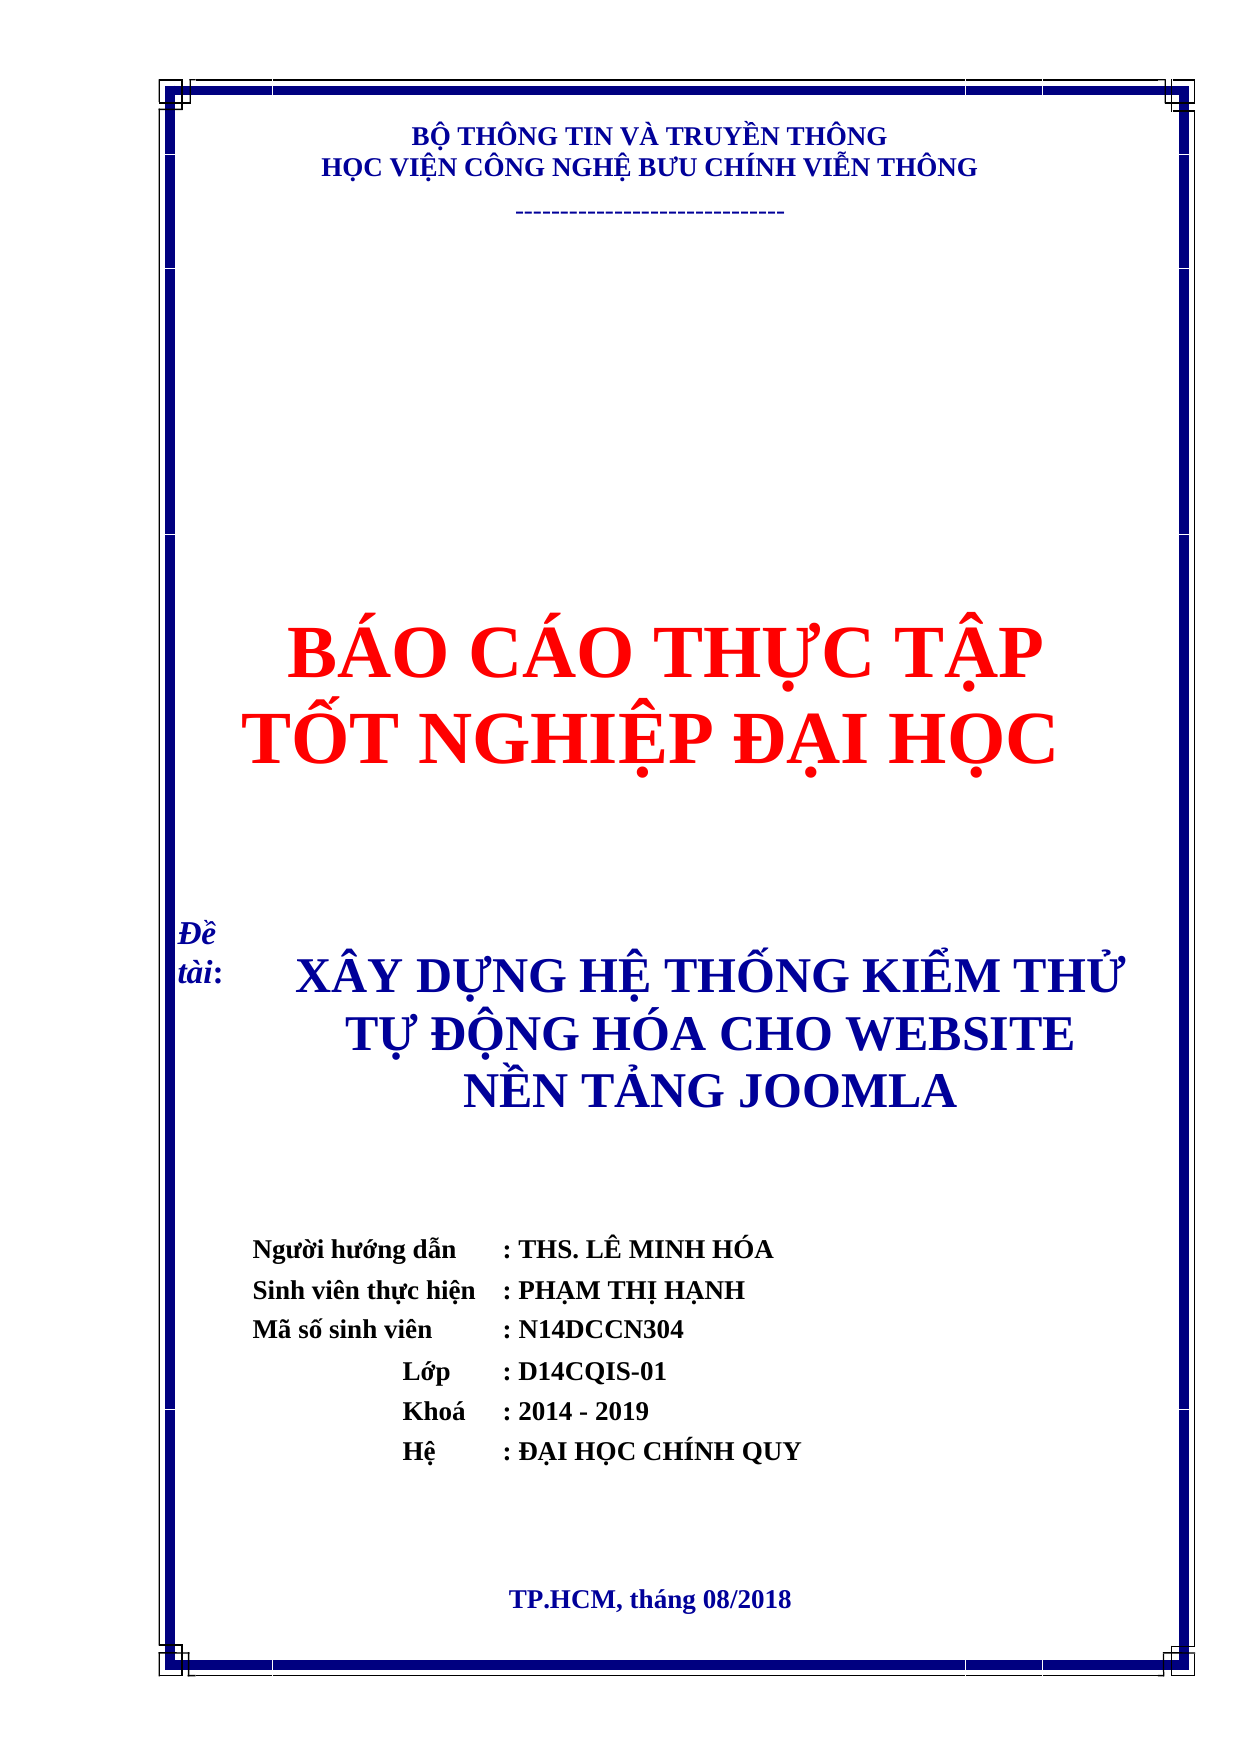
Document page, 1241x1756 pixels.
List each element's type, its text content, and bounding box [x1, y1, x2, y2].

text ------------------------------ [135, 194, 1164, 226]
subtitle Người hướng dẫn : THS. LÊ MINH HÓA [252, 1233, 852, 1265]
text Mã số sinh viên : N14DCCN304 [252, 1314, 1165, 1345]
text HỌC VIỆN CÔNG NGHỆ BƯU CHÍNH VIỄN THÔNG [135, 151, 1164, 182]
text TP.HCM, tháng 08/2018 [135, 1583, 1164, 1614]
text XÂY DỰNG HỆ THỐNG KIỂM THỬ TỰ ĐỘNG HÓA CHO WEBSITE NỀN TẢNG JOOMLA [273, 946, 1165, 1118]
text BỘ THÔNG TIN VÀ TRUYỀN THÔNG [135, 120, 1164, 151]
text BÁO CÁO THỰC TẬP TỐT NGHIỆP ĐẠI HỌC [240, 607, 1061, 779]
text Hệ : ĐẠI HỌC CHÍNH QUY [402, 1436, 1165, 1467]
text Đề tài: [177, 914, 271, 990]
text Lớp : D14CQIS-01 Khoá : 2014 - 2019 [402, 1355, 717, 1426]
subtitle Sinh viên thực hiện : PHẠM THỊ HẠNH [252, 1274, 852, 1305]
